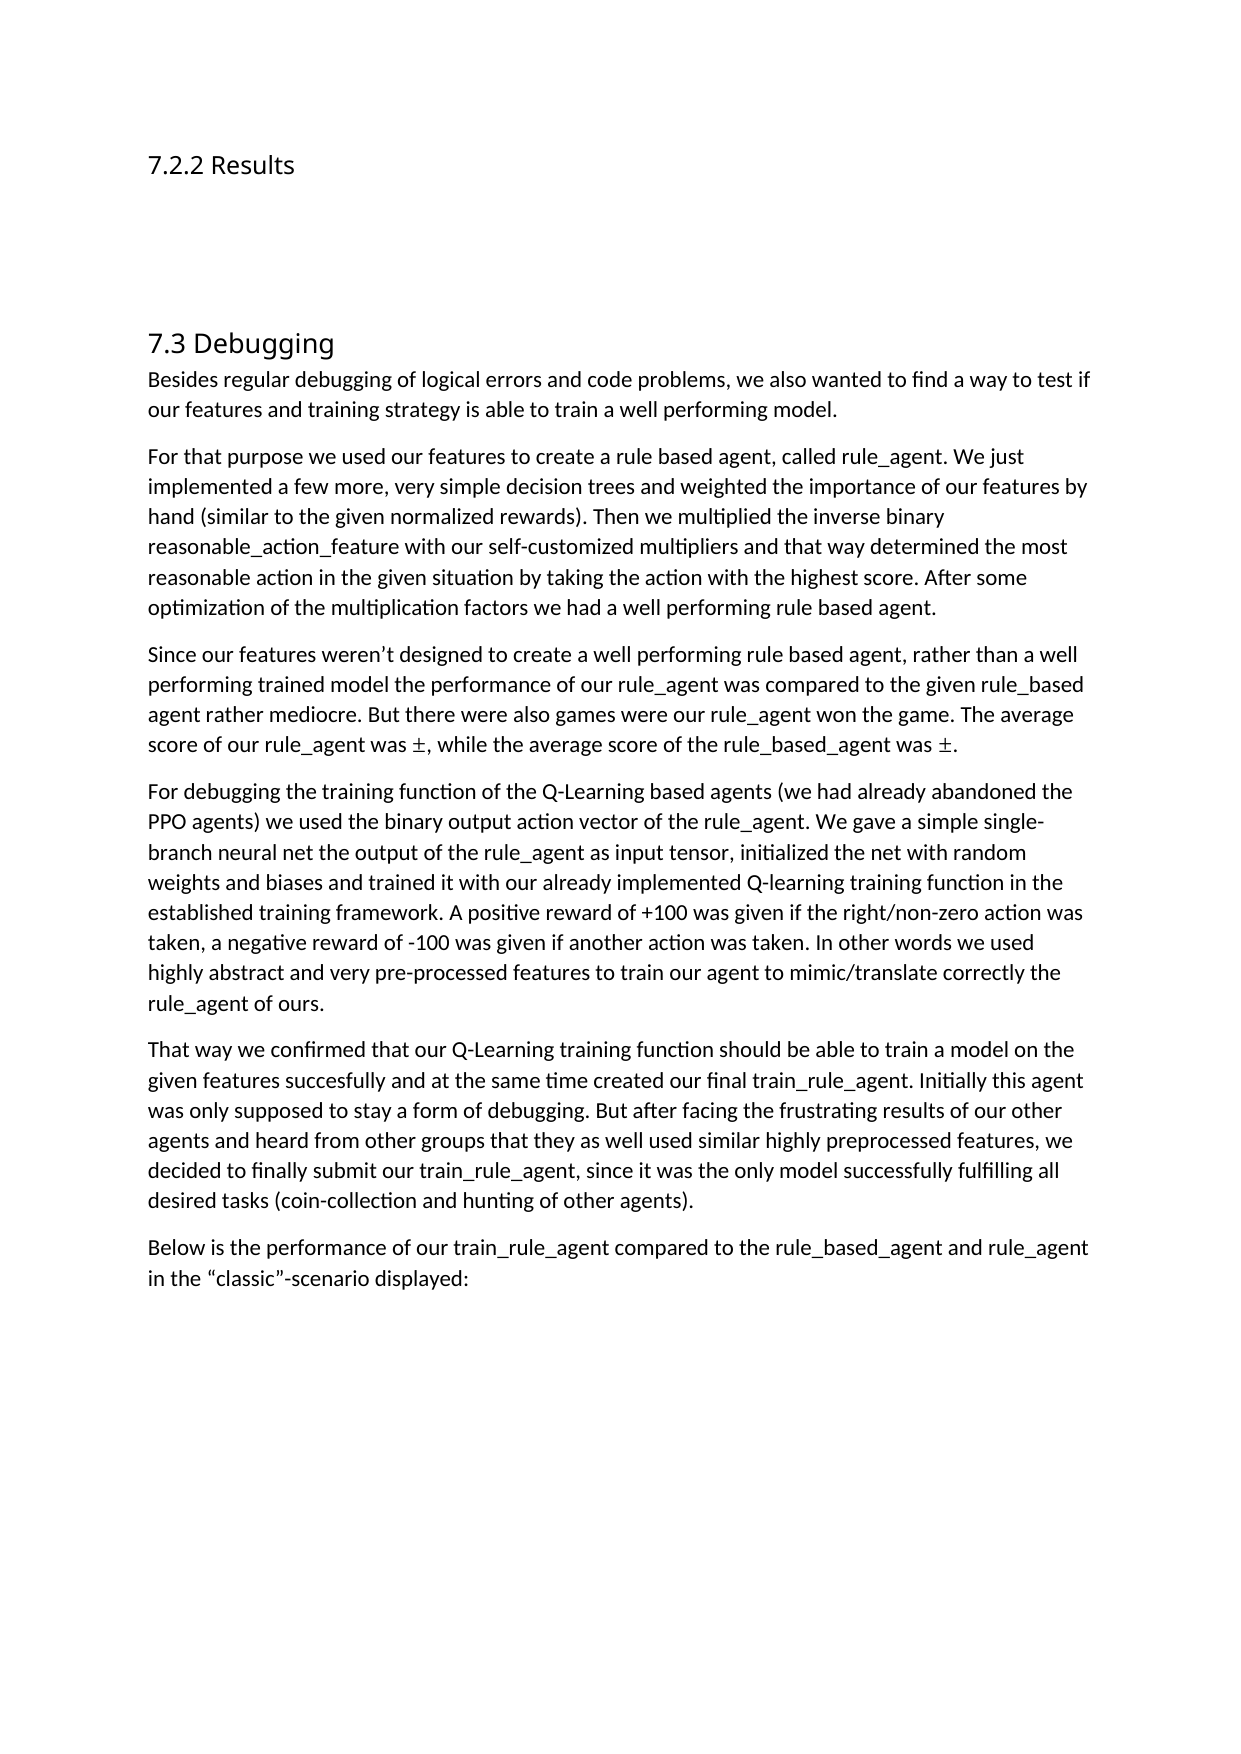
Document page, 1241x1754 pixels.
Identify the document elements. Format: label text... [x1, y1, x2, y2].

text For that purpose we used our features to create a rule based agent, called rule_agent. We just implemented a few more, very simple decision trees and weighted the importance of our features by hand (similar to the given normalized rewards). Then we multiplied the inverse binary reasonable_action_feature with our self-customized multipliers and that way determined the most reasonable action in the given situation by taking the action with the highest score. After some optimization of the multiplication factors we had a well performing rule based agent. [148, 442, 1093, 621]
subtitle 7.2.2 Results [148, 148, 1093, 182]
text That way we confirmed that our Q-Learning training function should be able to train a model on the given features succesfully and at the same time created our final train_rule_agent. Initially this agent was only supposed to stay a form of debugging. But after facing the frustrating results of our other agents and heard from other groups that they as well used similar highly preprocessed features, we decided to finally submit our train_rule_agent, since it was the only model successfully fulfilling all desired tasks (coin-collection and hunting of other agents). [148, 1036, 1093, 1215]
text Since our features weren’t designed to create a well performing rule based agent, rather than a well performing trained model the performance of our rule_agent was compared to the given rule_based agent rather mediocre. But there were also games were our rule_agent won the game. The average score of our rule_agent was , while the average score of the rule_based_agent was . [148, 640, 1093, 758]
subtitle 7.3 Debugging [148, 325, 1093, 362]
text For debugging the training function of the Q-Learning based agents (we had already abandoned the PPO agents) we used the binary output action vector of the rule_agent. We gave a simple single-branch neural net the output of the rule_agent as input tensor, initialized the net with random weights and biases and trained it with our already implemented Q-learning training function in the established training framework. A positive reward of +100 was given if the right/non-zero action was taken, a negative reward of -100 was given if another action was taken. In other words we used highly abstract and very pre-processed features to train our agent to mimic/translate correctly the rule_agent of ours. [148, 777, 1093, 1017]
text Below is the performance of our train_rule_agent compared to the rule_based_agent and rule_agent in the “classic”-scenario displayed: [148, 1233, 1093, 1292]
text Besides regular debugging of logical errors and code problems, we also wanted to find a way to test if our features and training strategy is able to train a well performing model. [148, 365, 1093, 423]
